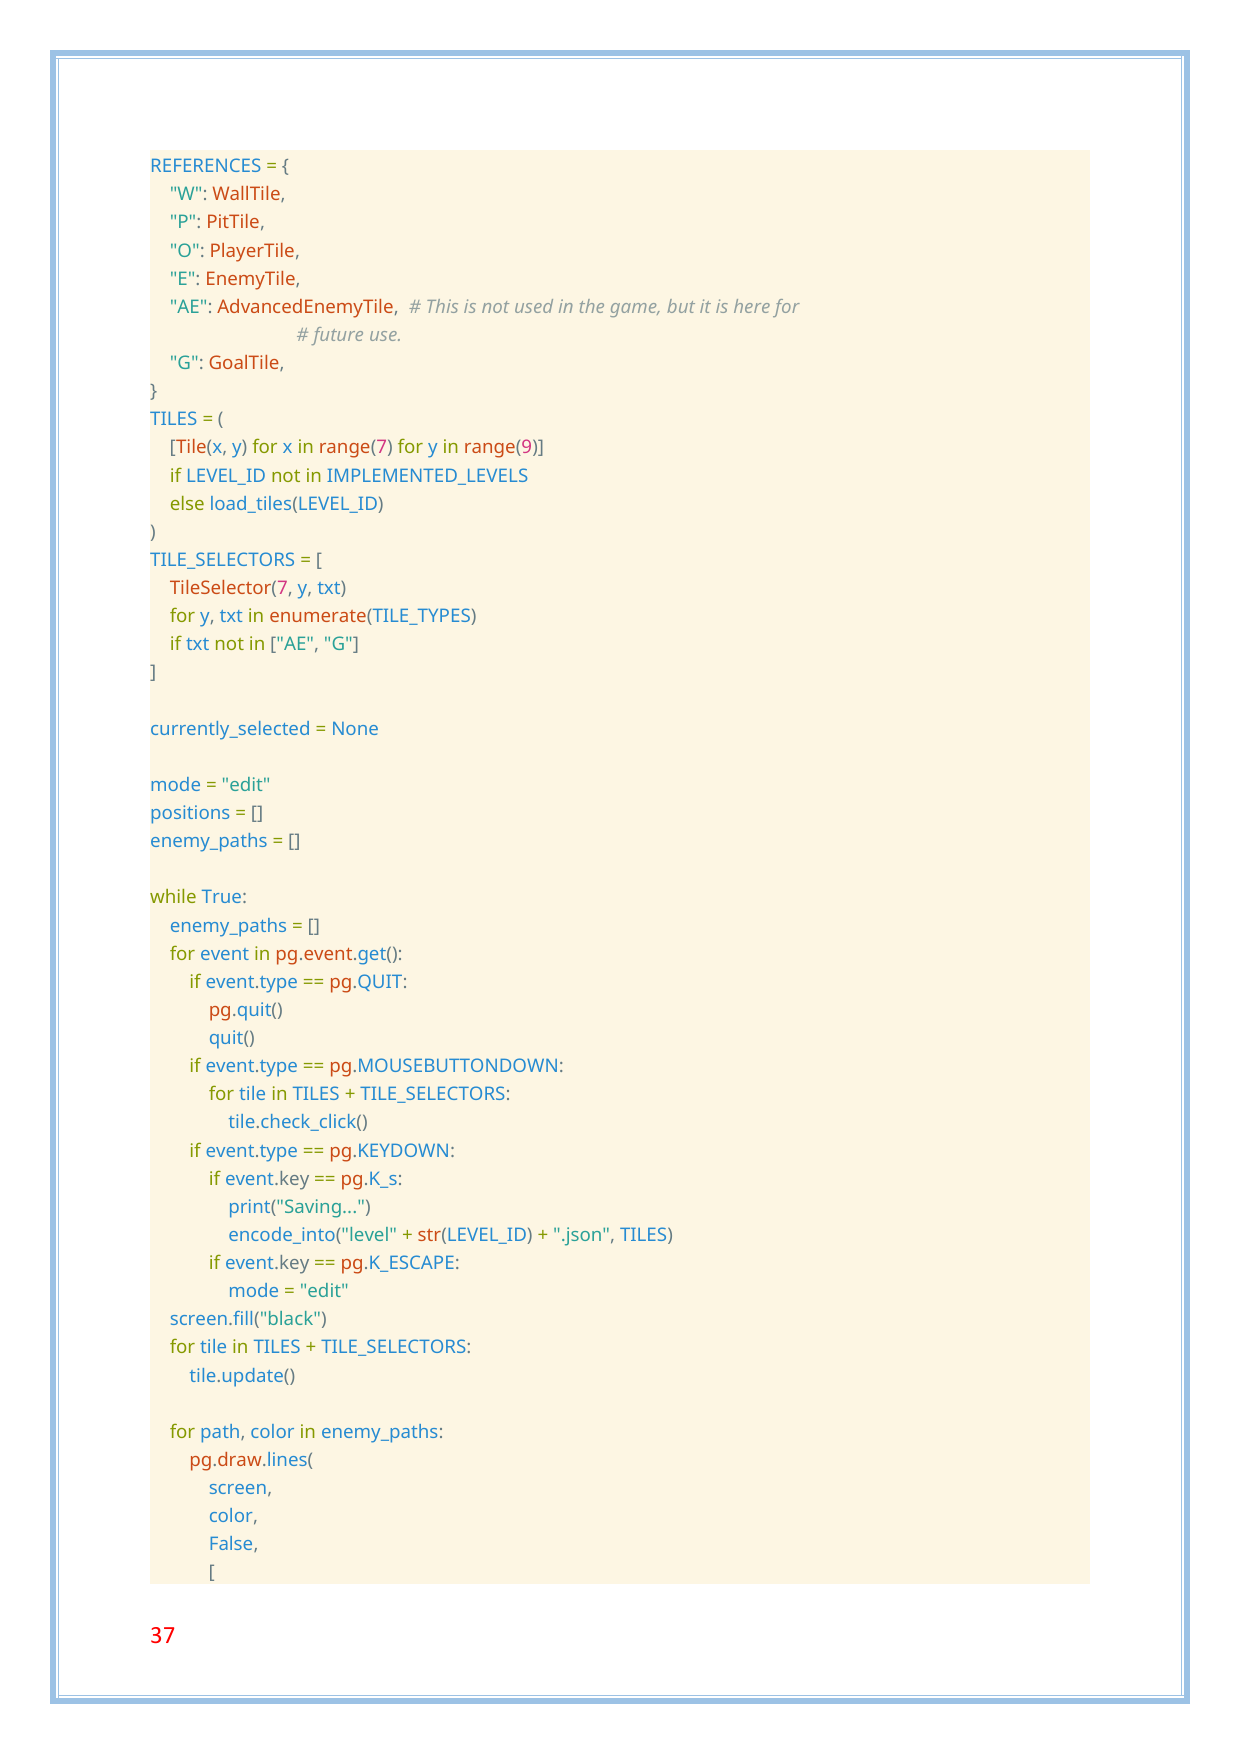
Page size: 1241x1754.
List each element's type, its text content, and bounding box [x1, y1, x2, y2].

text ] [150, 656, 1090, 684]
text screen, [150, 1472, 1090, 1500]
text encode_into("level" + str(LEVEL_ID) + ".json", TILES) [150, 1219, 1090, 1247]
text "E": EnemyTile, [150, 262, 1090, 291]
text "P": PitTile, [150, 206, 1090, 234]
text if event.key == pg.K_s: [150, 1162, 1090, 1191]
text if event.type == pg.KEYDOWN: [150, 1134, 1090, 1162]
text REFERENCES = { [150, 150, 1090, 178]
text mode = "edit" [150, 1275, 1090, 1303]
text currently_selected = None [150, 712, 1090, 741]
text tile.check_click() [150, 1106, 1090, 1134]
text [ [150, 1556, 1090, 1584]
text "O": PlayerTile, [150, 234, 1090, 262]
text "AE": AdvancedEnemyTile, # This is not used in the game, but it is here for [150, 291, 1090, 319]
text pg.quit() [150, 994, 1090, 1022]
text positions = [] [150, 797, 1090, 825]
text if event.type == pg.MOUSEBUTTONDOWN: [150, 1050, 1090, 1078]
text mode = "edit" [150, 769, 1090, 797]
text enemy_paths = [] [150, 909, 1090, 937]
text if LEVEL_ID not in IMPLEMENTED_LEVELS [150, 459, 1090, 487]
text while True: [150, 881, 1090, 909]
text enemy_paths = [] [150, 825, 1090, 853]
text if event.type == pg.QUIT: [150, 966, 1090, 994]
text "G": GoalTile, [150, 347, 1090, 375]
text if event.key == pg.K_ESCAPE: [150, 1247, 1090, 1275]
text for tile in TILES + TILE_SELECTORS: [150, 1078, 1090, 1106]
text for path, color in enemy_paths: [150, 1416, 1090, 1444]
text ) [150, 516, 1090, 544]
text for event in pg.event.get(): [150, 937, 1090, 966]
text else load_tiles(LEVEL_ID) [150, 487, 1090, 516]
text for y, txt in enumerate(TILE_TYPES) [150, 600, 1090, 628]
text screen.fill("black") [150, 1303, 1090, 1331]
text TILE_SELECTORS = [ [150, 544, 1090, 572]
text quit() [150, 1022, 1090, 1050]
text TILES = ( [150, 403, 1090, 431]
text [Tile(x, y) for x in range(7) for y in range(9)] [150, 431, 1090, 459]
text } [150, 375, 1090, 403]
text tile.update() [150, 1359, 1090, 1387]
text if txt not in ["AE", "G"] [150, 628, 1090, 656]
text color, [150, 1500, 1090, 1528]
text for tile in TILES + TILE_SELECTORS: [150, 1331, 1090, 1359]
text TileSelector(7, y, txt) [150, 572, 1090, 600]
text # future use. [150, 319, 1090, 347]
text False, [150, 1528, 1090, 1556]
text print("Saving...") [150, 1191, 1090, 1219]
text pg.draw.lines( [150, 1444, 1090, 1472]
text "W": WallTile, [150, 178, 1090, 206]
